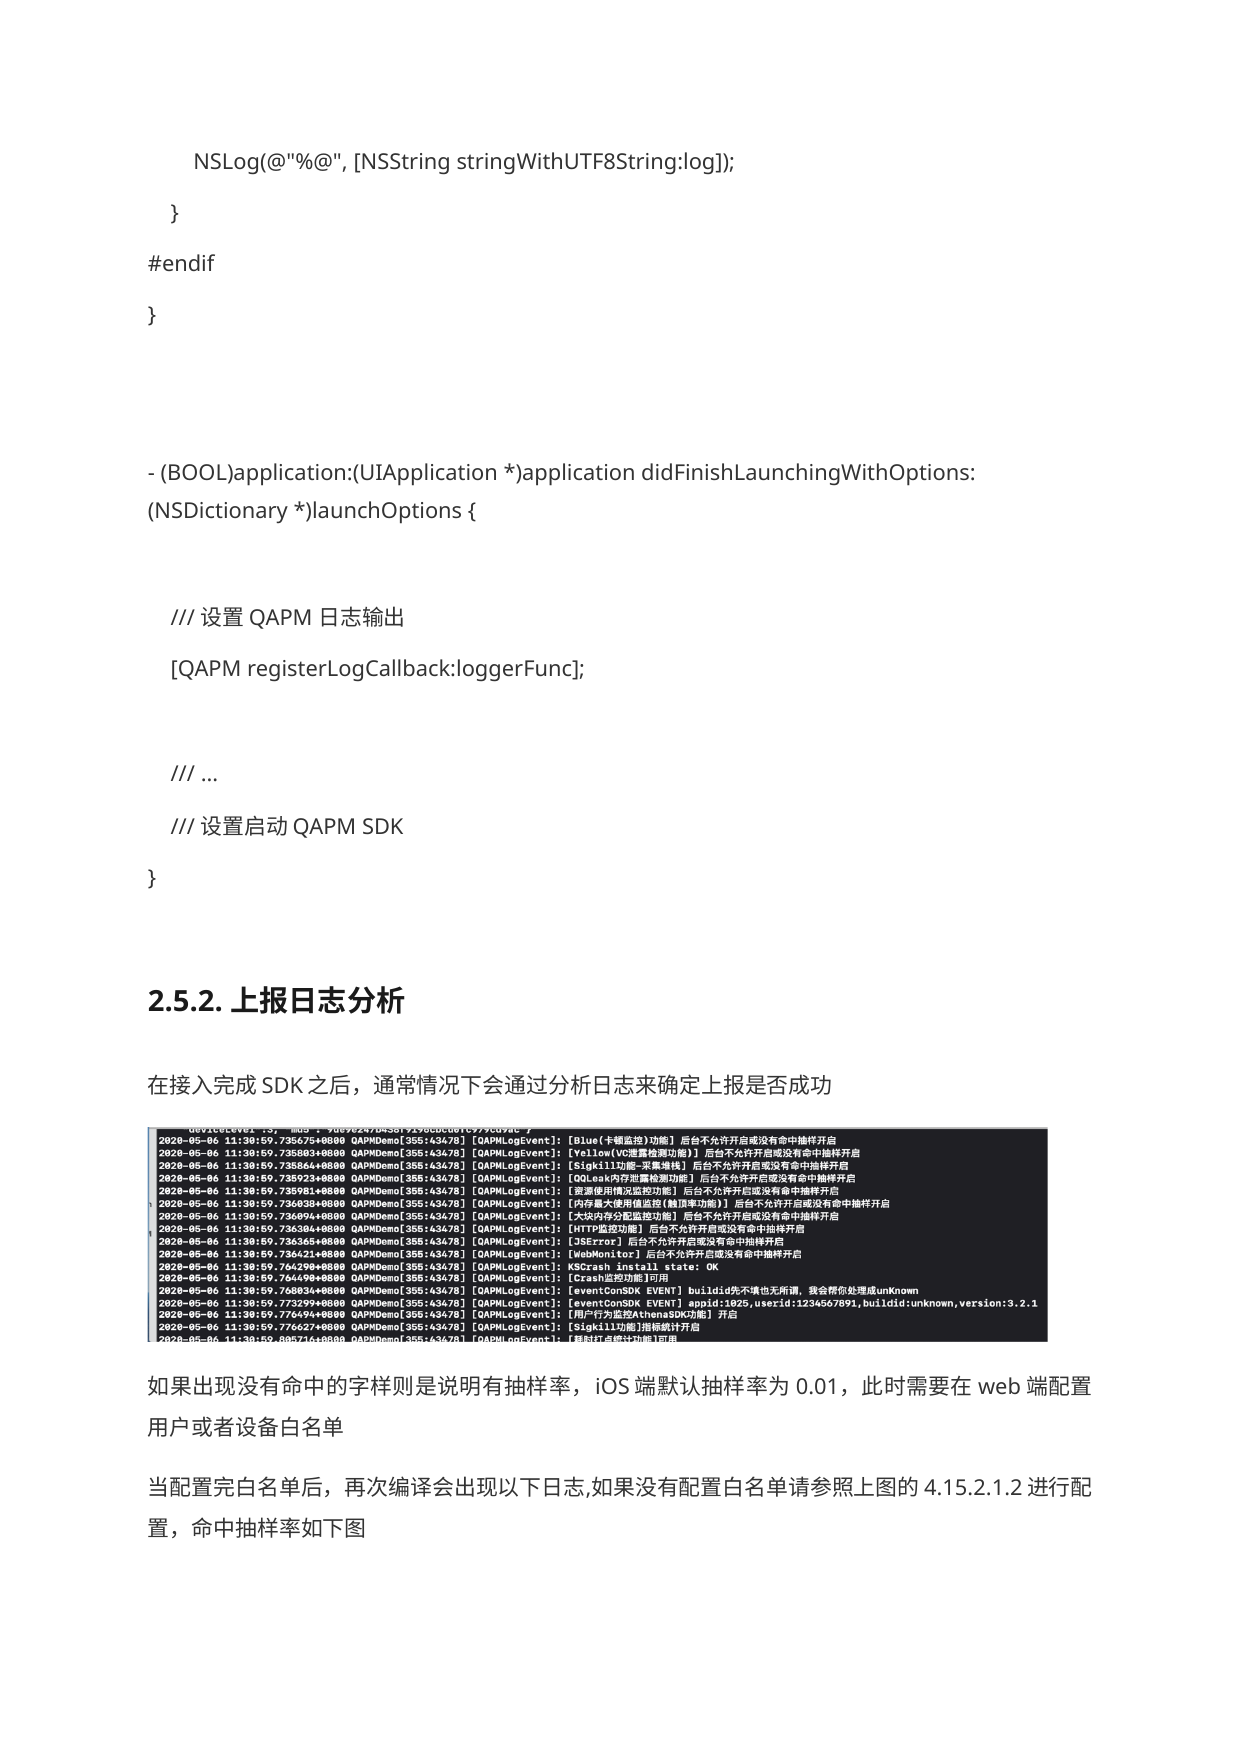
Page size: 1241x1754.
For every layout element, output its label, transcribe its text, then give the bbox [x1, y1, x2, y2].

text #endif [148, 248, 1093, 278]
picture [147, 1127, 1048, 1342]
text /// 设置启动QAPM SDK [148, 809, 1093, 840]
text 在接入完成SDK之后，通常情况下会通过分析日志来确定上报是否成功 [148, 1068, 1093, 1100]
text [QAPM registerLogCallback:loggerFunc]; [148, 653, 1093, 683]
text 当配置完白名单后，再次编译会出现以下日志,如果没有配置白名单请参照上图的4.15.2.1.2进行配置，命中抽样率如下图 [148, 1470, 1093, 1543]
text 如果出现没有命中的字样则是说明有抽样率，iOS端默认抽样率为0.01，此时需要在web端配置用户或者设备白名单 [148, 1369, 1093, 1442]
text } [148, 299, 1093, 329]
text /// ... [148, 757, 1093, 787]
text /// 设置QAPM 日志输出 [148, 599, 1093, 631]
text } [148, 197, 1093, 227]
text - (BOOL)application:(UIApplication *)application didFinishLaunchingWithOptions:(NSDictionary *)launchOptions { [148, 457, 1093, 525]
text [148, 146, 1093, 176]
subtitle 2.5.2. 上报日志分析 [148, 977, 1093, 1019]
text } [148, 862, 1093, 892]
